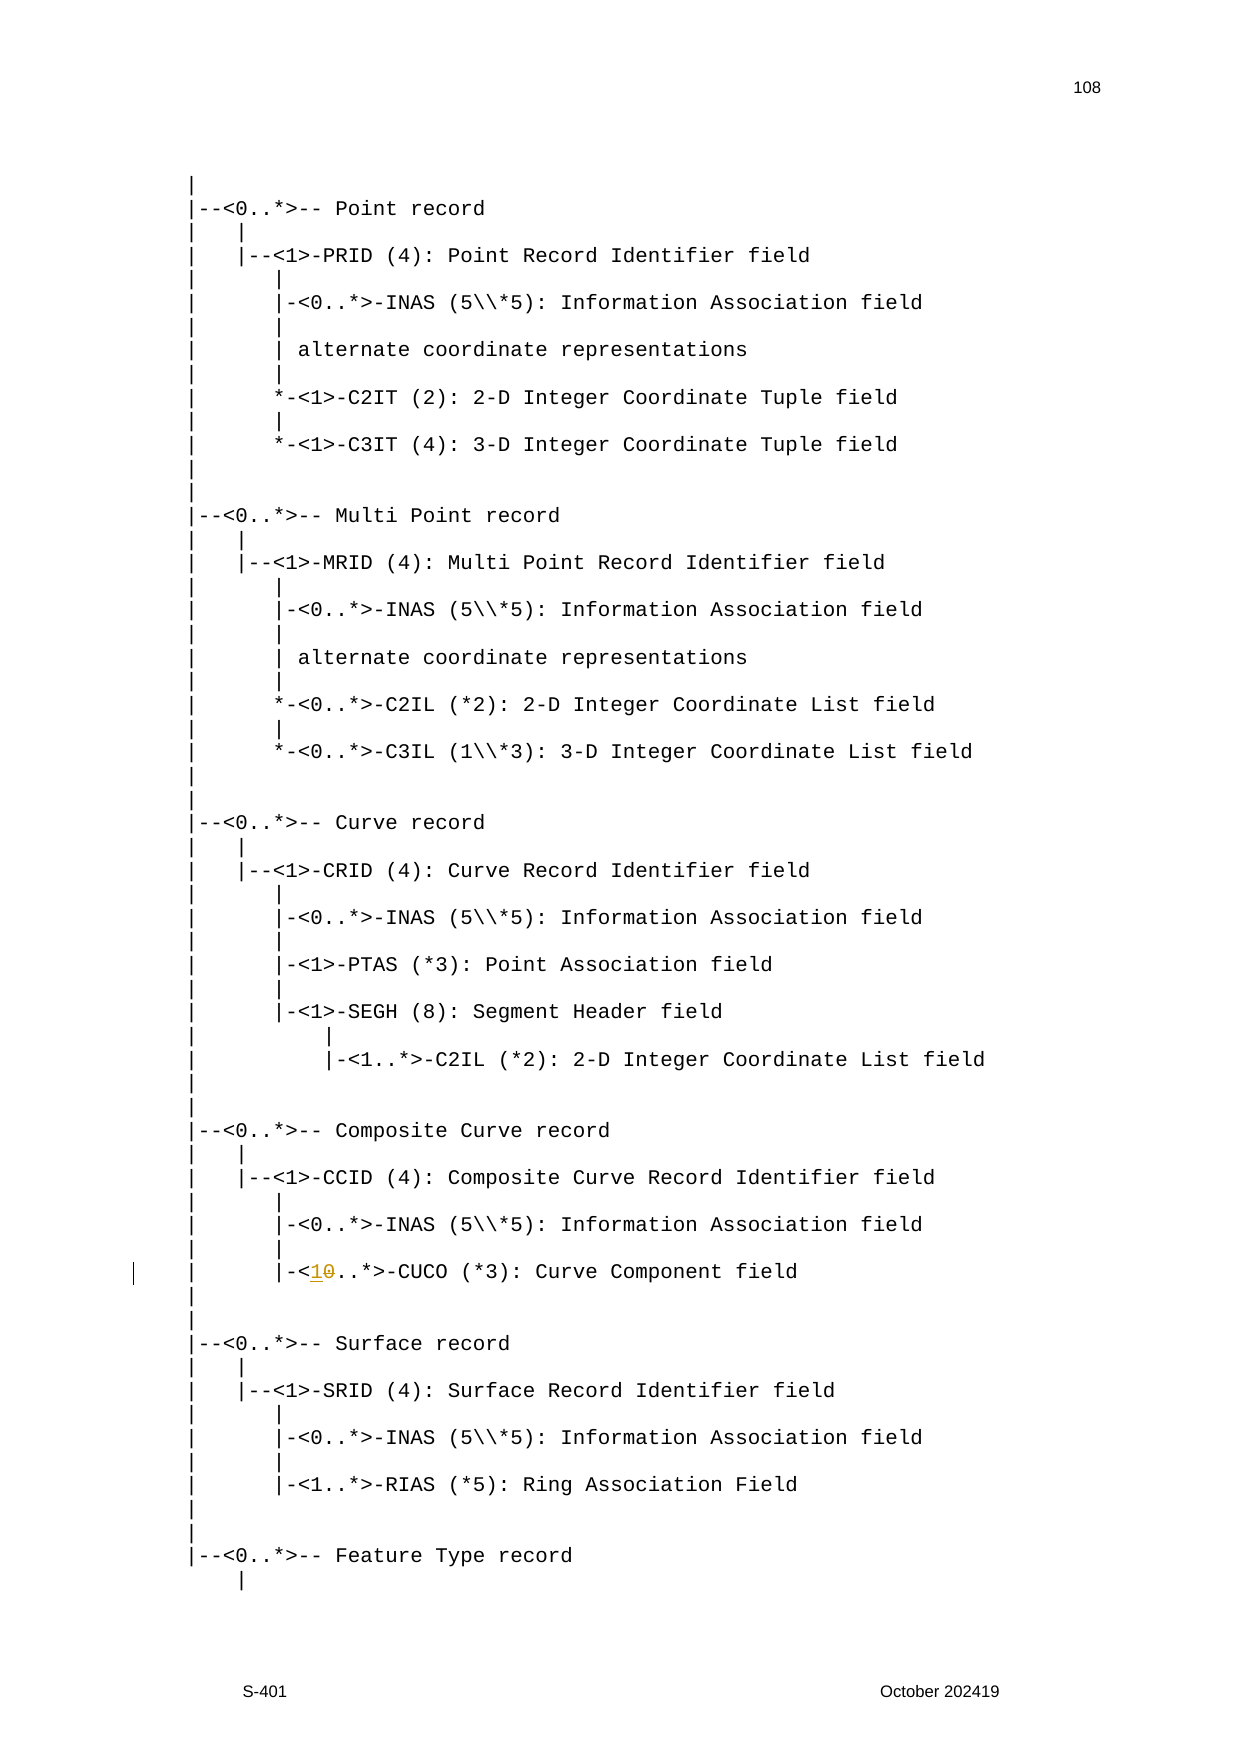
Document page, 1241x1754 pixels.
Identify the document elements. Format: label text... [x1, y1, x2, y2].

text | *-<0..*>-C3IL (1\\*3): 3-D Integer Coordinate List field [148, 741, 1094, 765]
text | | [148, 268, 1094, 292]
text | | [148, 1143, 1094, 1167]
text | | [148, 1403, 1094, 1427]
text | | [148, 1451, 1094, 1474]
text | | [148, 670, 1094, 694]
text | [148, 789, 1094, 812]
text | | [148, 931, 1094, 954]
text | |--<1>-MRID (4): Multi Point Record Identifier field [148, 552, 1094, 576]
text | | [148, 1238, 1094, 1262]
text | | [148, 528, 1094, 552]
text | [148, 1569, 1094, 1593]
text | |--<1>-CCID (4): Composite Curve Record Identifier field [148, 1167, 1094, 1191]
text | | [148, 316, 1094, 339]
text | [148, 1309, 1094, 1332]
text | *-<1>-C2IT (2): 2-D Integer Coordinate Tuple field [148, 387, 1094, 410]
text | [148, 765, 1094, 789]
text | [148, 1285, 1094, 1309]
text | |-<..*>-CUCO (*3): Curve Component field [148, 1262, 1094, 1285]
text | [148, 1498, 1094, 1522]
text | |--<1>-CRID (4): Curve Record Identifier field [148, 859, 1094, 883]
text | [148, 1072, 1094, 1096]
text | |-<0..*>-INAS (5\\*5): Information Association field [148, 599, 1094, 623]
text | | [148, 836, 1094, 859]
text |--<0..*>-- Multi Point record [148, 505, 1094, 528]
text | *-<0..*>-C2IL (*2): 2-D Integer Coordinate List field [148, 694, 1094, 718]
text | [148, 174, 1094, 197]
text | [148, 1522, 1094, 1545]
text |--<0..*>-- Point record [148, 197, 1094, 221]
text | | [148, 1025, 1094, 1049]
text | | [148, 623, 1094, 647]
text | | alternate coordinate representations [148, 647, 1094, 670]
text | | [148, 576, 1094, 599]
text | |-<1>-SEGH (8): Segment Header field [148, 1001, 1094, 1025]
text | | [148, 718, 1094, 741]
text | [148, 1096, 1094, 1120]
text | |--<1>-PRID (4): Point Record Identifier field [148, 245, 1094, 268]
text | |-<0..*>-INAS (5\\*5): Information Association field [148, 907, 1094, 931]
text | |-<1..*>-C2IL (*2): 2-D Integer Coordinate List field [148, 1049, 1094, 1072]
text | |--<1>-SRID (4): Surface Record Identifier field [148, 1380, 1094, 1403]
text | [148, 458, 1094, 481]
text | | [148, 1191, 1094, 1214]
text | | [148, 221, 1094, 245]
text | | [148, 1356, 1094, 1380]
text | | [148, 410, 1094, 434]
text | |-<1..*>-RIAS (*5): Ring Association Field [148, 1474, 1094, 1498]
text |--<0..*>-- Feature Type record [148, 1545, 1094, 1569]
text | |-<1>-PTAS (*3): Point Association field [148, 954, 1094, 978]
text | | [148, 363, 1094, 387]
text |--<0..*>-- Curve record [148, 812, 1094, 836]
text | |-<0..*>-INAS (5\\*5): Information Association field [148, 1214, 1094, 1238]
text | [148, 481, 1094, 505]
text | |-<0..*>-INAS (5\\*5): Information Association field [148, 1427, 1094, 1451]
text | | [148, 978, 1094, 1001]
text | | [148, 883, 1094, 907]
text | |-<0..*>-INAS (5\\*5): Information Association field [148, 292, 1094, 316]
text |--<0..*>-- Surface record [148, 1332, 1094, 1356]
text | *-<1>-C3IT (4): 3-D Integer Coordinate Tuple field [148, 434, 1094, 458]
text | | alternate coordinate representations [148, 339, 1094, 363]
text |--<0..*>-- Composite Curve record [148, 1120, 1094, 1143]
